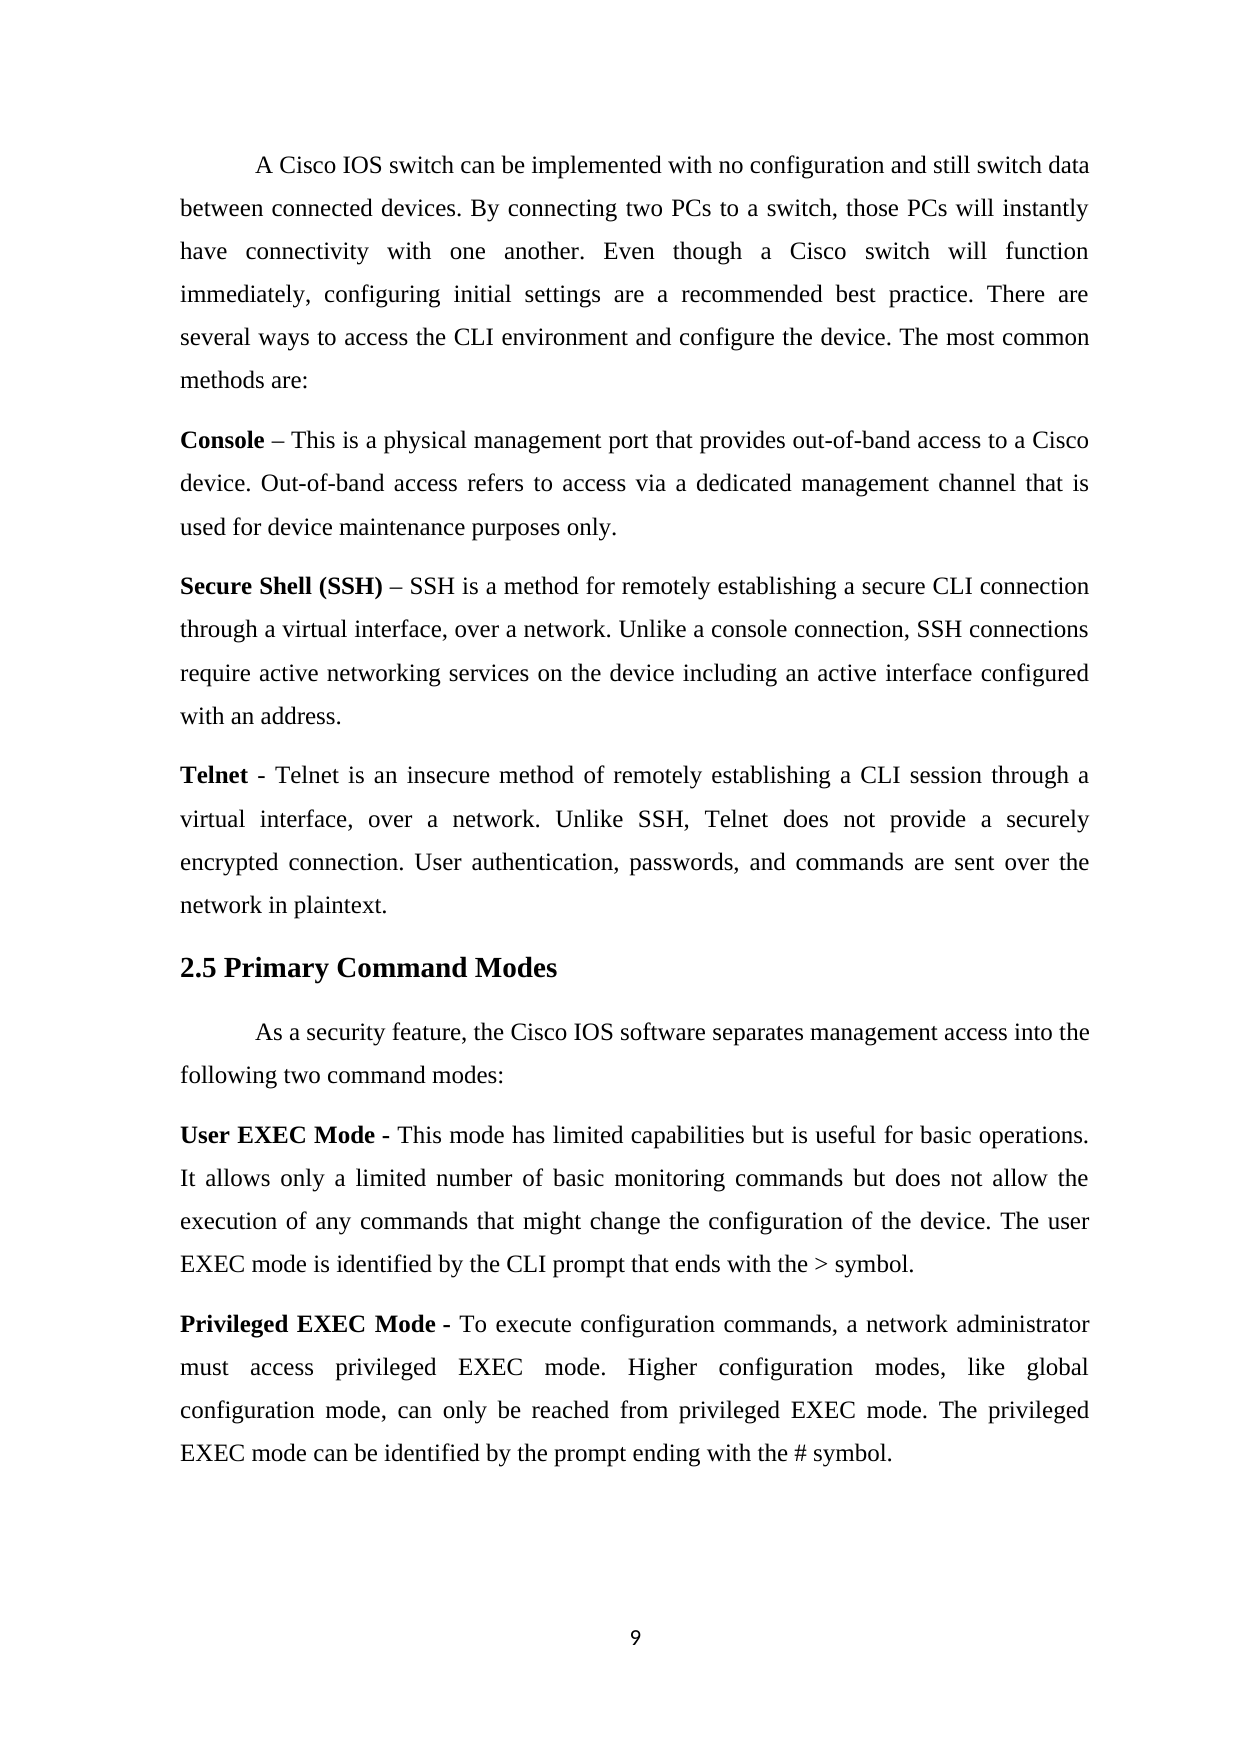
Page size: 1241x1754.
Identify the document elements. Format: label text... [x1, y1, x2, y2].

text Privileged EXEC Mode - To execute configuration commands, a network administrator must access privileged EXEC mode. Higher configuration modes, like global configuration mode, can only be reached from privileged EXEC mode. The privileged EXEC mode can be identified by the prompt ending with the # symbol. [180, 1309, 1090, 1467]
text Telnet - Telnet is an insecure method of remotely establishing a CLI session through a virtual interface, over a network. Unlike SSH, Telnet does not provide a securely encrypted connection. User authentication, passwords, and commands are sent over the network in plaintext. [180, 761, 1090, 919]
text 2.5 Primary Command Modes [180, 950, 1090, 983]
text Secure Shell (SSH) – SSH is a method for remotely establishing a secure CLI connection through a virtual interface, over a network. Unlike a console connection, SSH connections require active networking services on the device including an active interface configured with an address. [180, 571, 1090, 729]
text A Cisco IOS switch can be implemented with no configuration and still switch data between connected devices. By connecting two PCs to a switch, those PCs will instantly have connectivity with one another. Even though a Cisco switch will function immediately, configuring initial settings are a recommended best practice. There are several ways to access the CLI environment and configure the device. The most common methods are: [180, 150, 1090, 394]
text As a security feature, the Cisco IOS software separates management access into the following two command modes: [180, 1017, 1090, 1089]
text User EXEC Mode - This mode has limited capabilities but is useful for basic operations. It allows only a limited number of basic monitoring commands but does not allow the execution of any commands that might change the configuration of the device. The user EXEC mode is identified by the CLI prompt that ends with the > symbol. [180, 1120, 1090, 1278]
text Console – This is a physical management port that provides out-of-band access to a Cisco device. Out-of-band access refers to access via a dedicated management channel that is used for device maintenance purposes only. [180, 425, 1090, 540]
